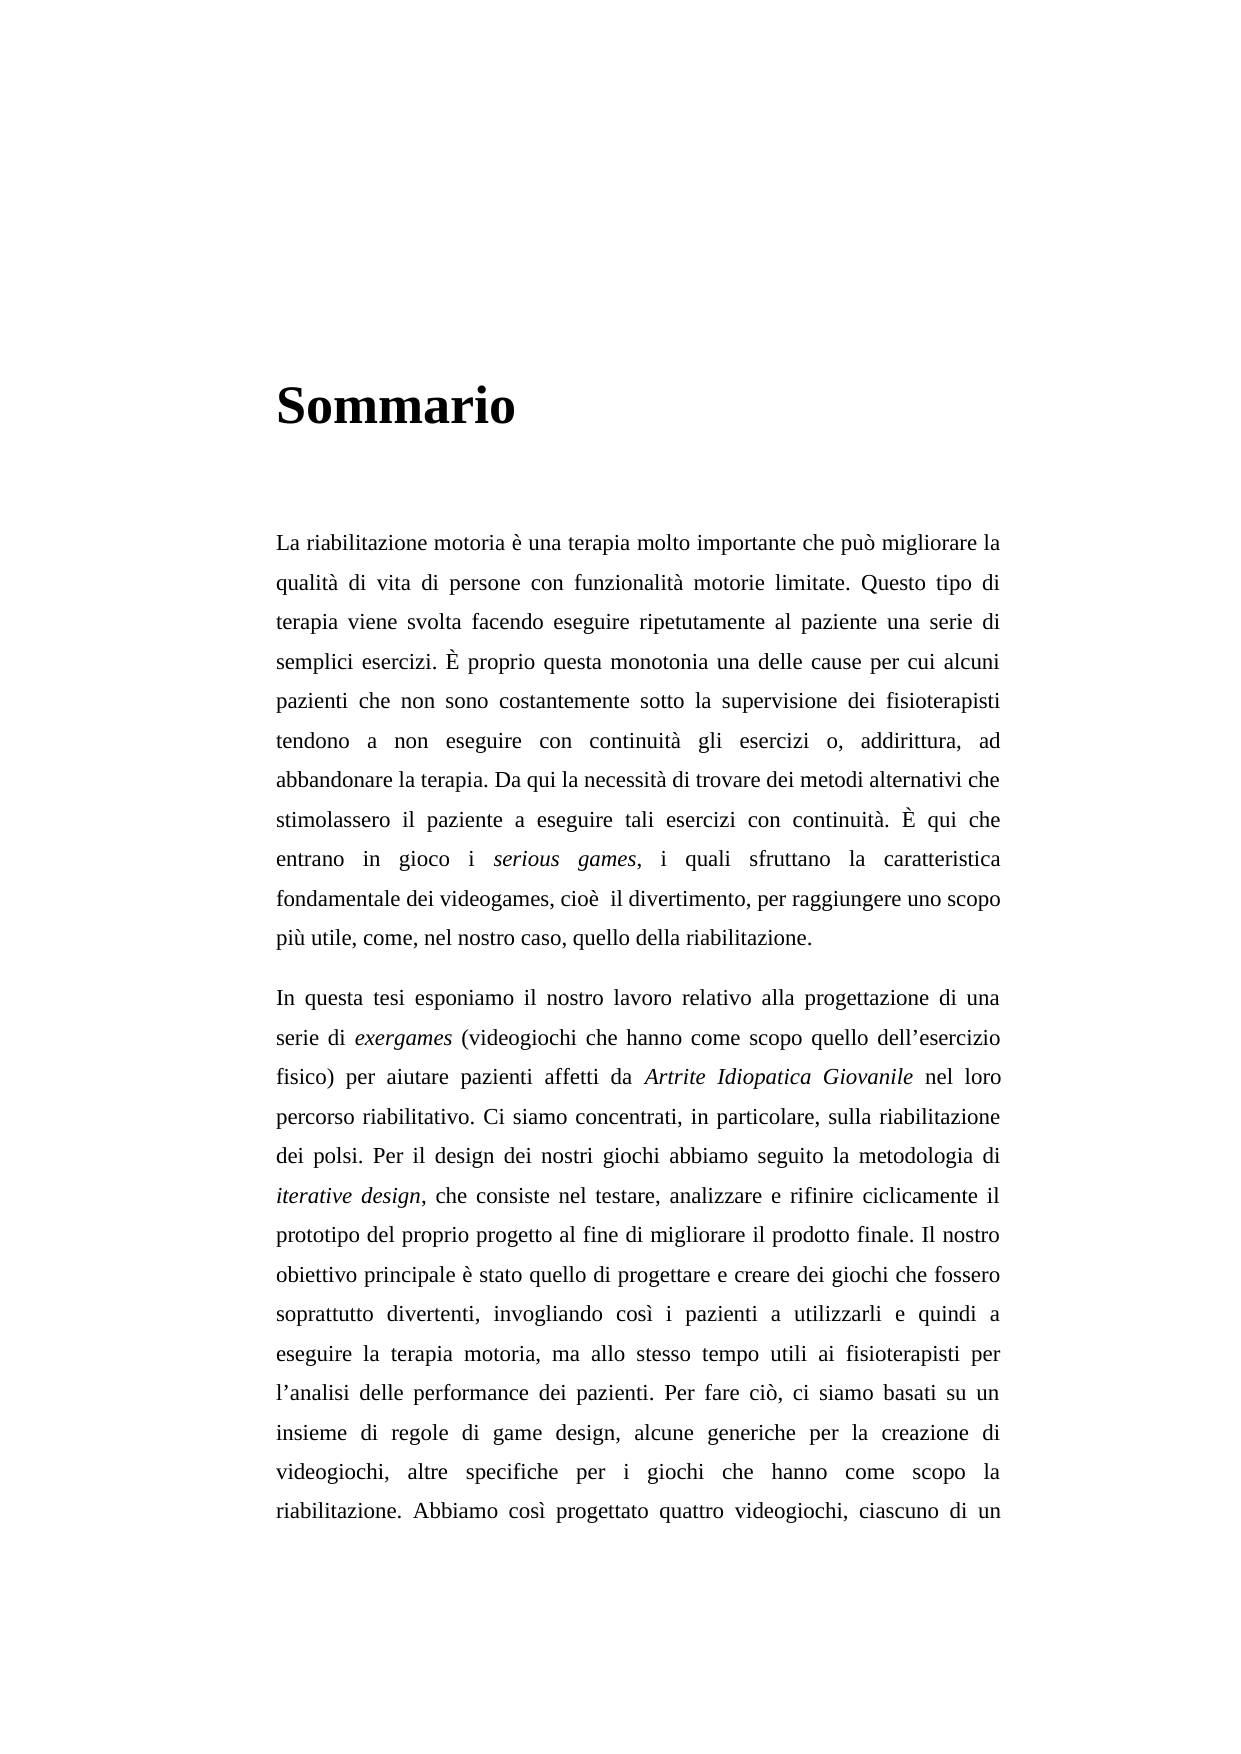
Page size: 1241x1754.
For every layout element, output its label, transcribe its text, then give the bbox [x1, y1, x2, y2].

text La riabilitazione motoria è una terapia molto importante che può migliorare la qualità di vita di persone con funzionalità motorie limitate. Questo tipo di terapia viene svolta facendo eseguire ripetutamente al paziente una serie di semplici esercizi. È proprio questa monotonia una delle cause per cui alcuni pazienti che non sono costantemente sotto la supervisione dei fisioterapisti tendono a non eseguire con continuità gli esercizi o, addirittura, ad abbandonare la terapia. Da qui la necessità di trovare dei metodi alternativi che stimolassero il paziente a eseguire tali esercizi con continuità. È qui che entrano in gioco i serious games, i quali sfruttano la caratteristica fondamentale dei videogames, cioè il divertimento, per raggiungere uno scopo più utile, come, nel nostro caso, quello della riabilitazione. [276, 529, 1002, 950]
subtitle Sommario [276, 373, 1002, 436]
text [276, 984, 1002, 1524]
